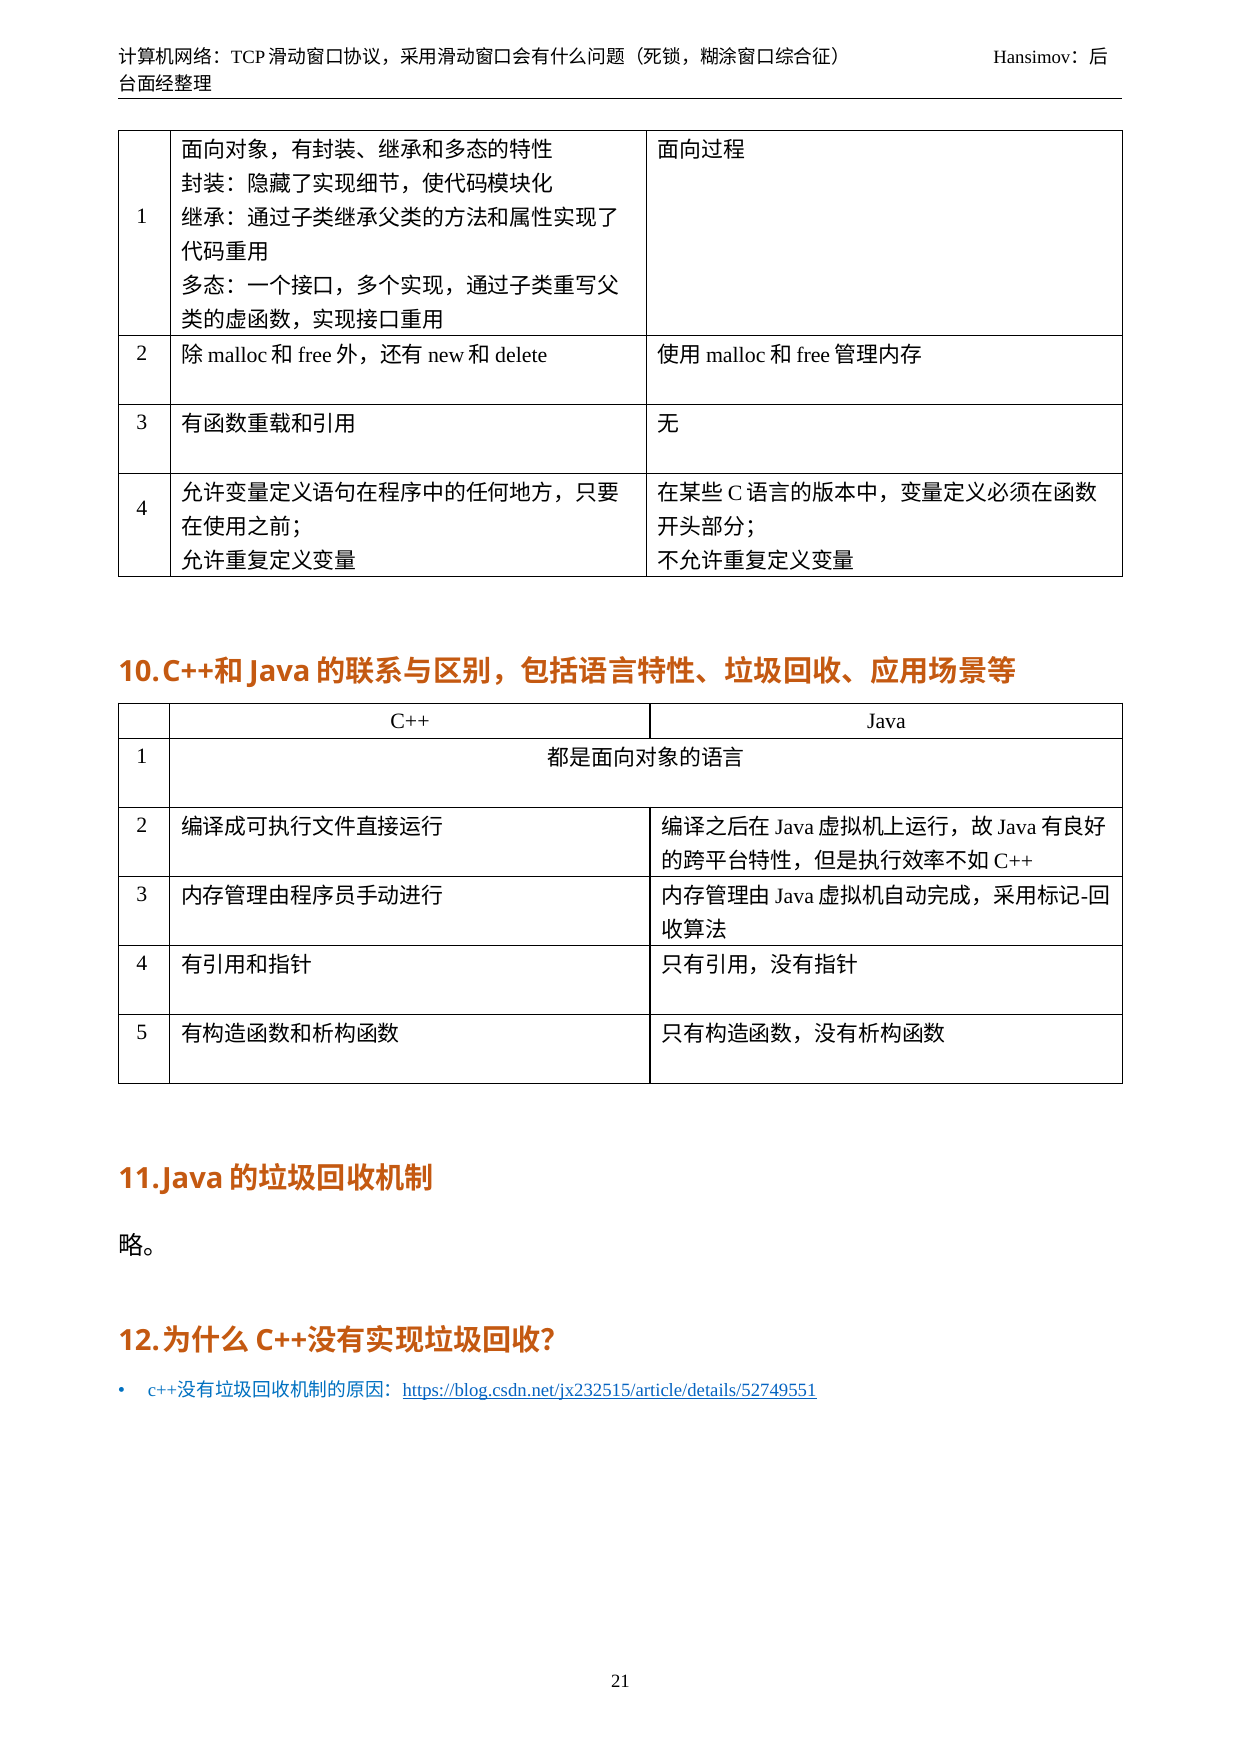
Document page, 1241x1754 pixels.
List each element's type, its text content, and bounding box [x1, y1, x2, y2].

subtitle Java的垃圾回收机制 [118, 1142, 1122, 1209]
table_cell 有构造函数和析构函数 [170, 1015, 649, 1082]
text c++没有垃圾回收机制的原因：https://blog.csdn.net/jx232515/article/details/52749551 [118, 1371, 1122, 1405]
table_cell 有函数重载和引用 [171, 405, 646, 473]
table_cell 面向对象，有封装、继承和多态的特性 封装：隐藏了实现细节，使代码模块化 继承：通过子类继承父类的方法和属性实现了代码重用 多态：一个接口，多个实现，通过子类重写父类的虚函数，实现接口重用 [171, 131, 646, 335]
subtitle C++和Java的联系与区别，包括语言特性、垃圾回收、应用场景等 [118, 635, 1122, 703]
table_cell [119, 946, 169, 1013]
table_cell [119, 877, 169, 944]
text 略。 [118, 1209, 1122, 1277]
table_cell 允许变量定义语句在程序中的任何地方，只要在使用之前； 允许重复定义变量 [171, 474, 646, 576]
table_header [119, 704, 169, 738]
subtitle 为什么C++没有实现垃圾回收？ [118, 1303, 1122, 1371]
table_header Java [651, 704, 1122, 738]
table_cell 内存管理由Java虚拟机自动完成，采用标记-回收算法 [651, 877, 1122, 944]
table_cell [119, 1015, 169, 1082]
table_cell [119, 808, 169, 876]
table_cell 编译成可执行文件直接运行 [170, 808, 649, 876]
table_cell 内存管理由程序员手动进行 [170, 877, 649, 944]
table_cell [119, 405, 170, 473]
table_cell 只有构造函数，没有析构函数 [651, 1015, 1122, 1082]
table_header C++ [170, 704, 649, 738]
table_cell 面向过程 [647, 131, 1122, 335]
table_cell 除malloc和free外，还有new和delete [171, 336, 646, 404]
table_cell 在某些C语言的版本中，变量定义必须在函数开头部分； 不允许重复定义变量 [647, 474, 1122, 576]
table_cell 使用malloc和free管理内存 [647, 336, 1122, 404]
table_cell 只有引用，没有指针 [651, 946, 1122, 1013]
table_cell [119, 131, 170, 335]
table_cell [119, 474, 170, 576]
table_cell [119, 739, 169, 807]
table_cell 有引用和指针 [170, 946, 649, 1013]
table_cell 编译之后在Java虚拟机上运行，故Java有良好的跨平台特性，但是执行效率不如C++ [651, 808, 1122, 876]
table_cell [119, 336, 170, 404]
table_cell 都是面向对象的语言 [170, 739, 1122, 807]
table_cell 无 [647, 405, 1122, 473]
